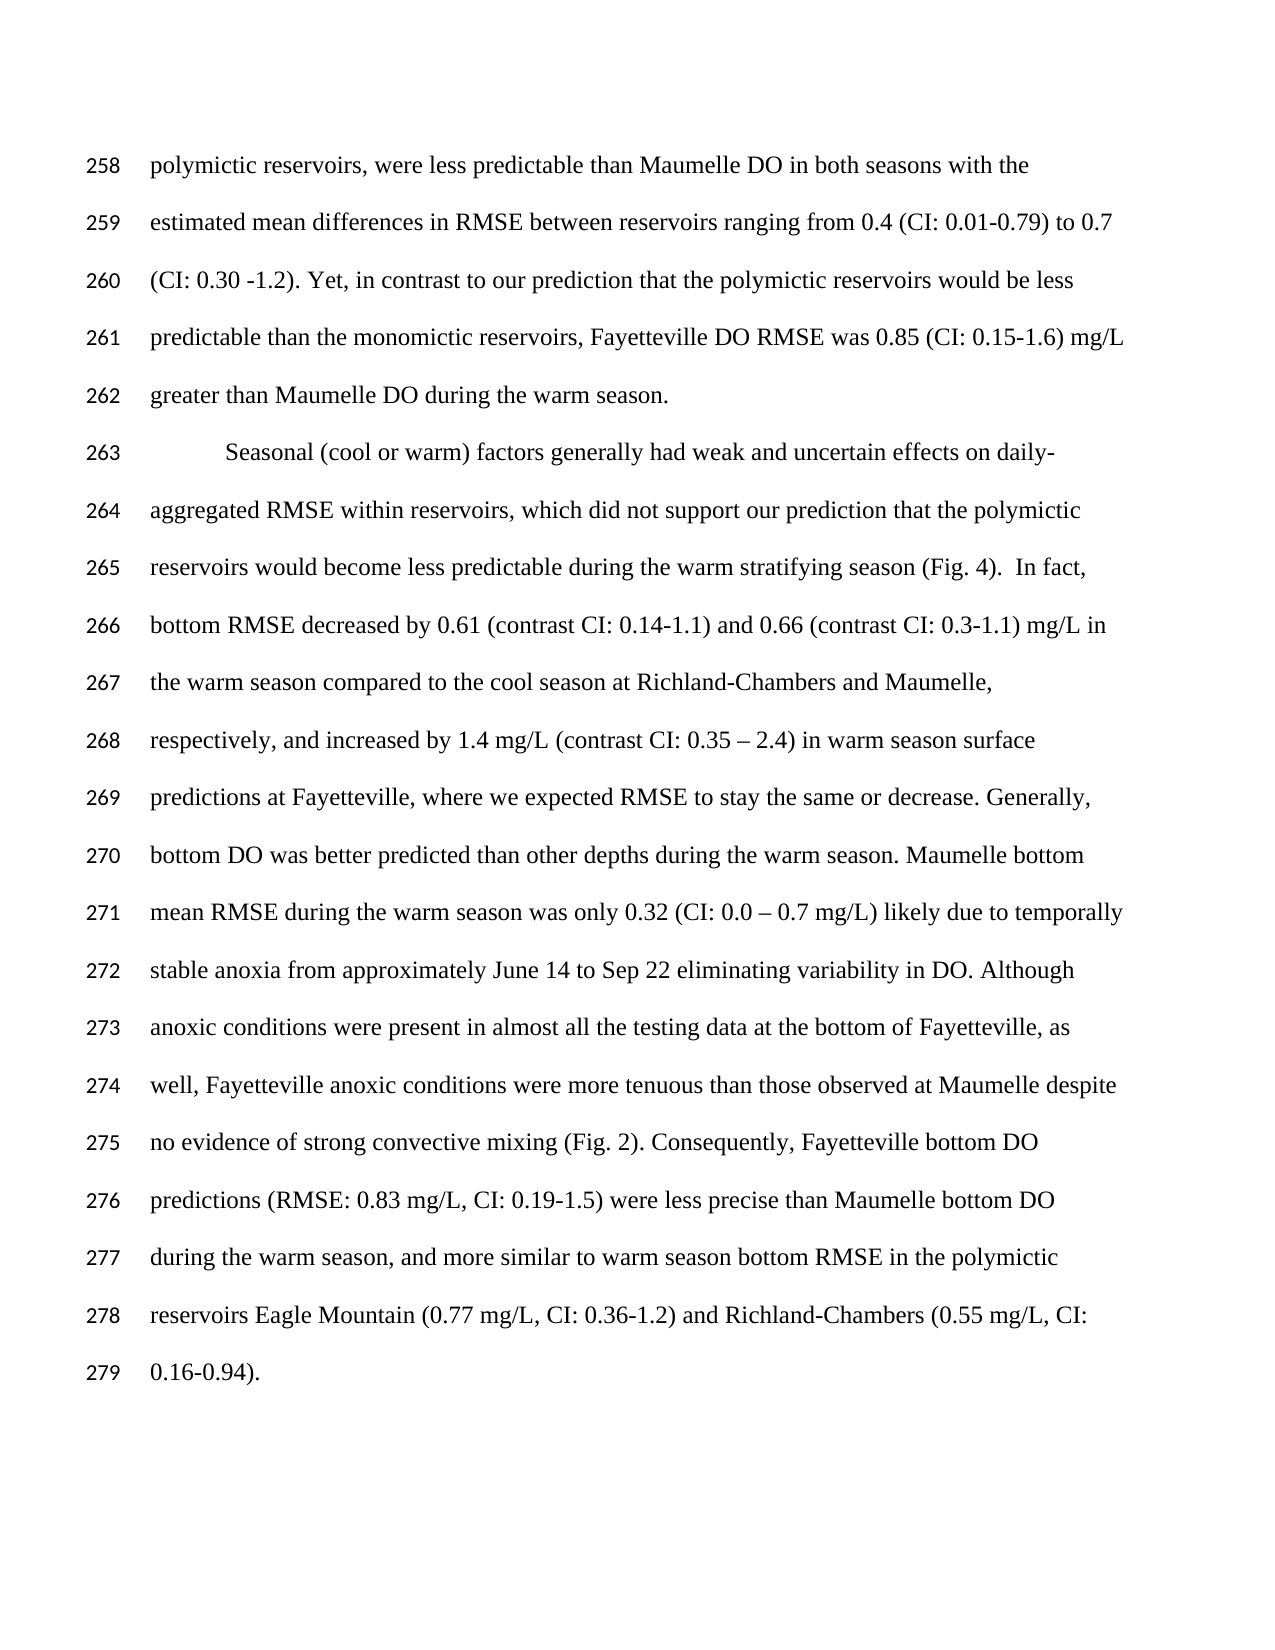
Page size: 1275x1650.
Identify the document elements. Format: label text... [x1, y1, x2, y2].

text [150, 150, 1125, 409]
text Seasonal (cool or warm) factors generally had weak and uncertain effects on daily-aggregated RMSE within reservoirs, which did not support our prediction that the polymictic reservoirs would become less predictable during the warm stratifying season (Fig. 4). In fact, bottom RMSE decreased by 0.61 (contrast CI: 0.14-1.1) and 0.66 (contrast CI: 0.3-1.1) mg/L in the warm season compared to the cool season at Richland-Chambers and Maumelle, respectively, and increased by 1.4 mg/L (contrast CI: 0.35 – 2.4) in warm season surface predictions at Fayetteville, where we expected RMSE to stay the same or decrease. Generally, bottom DO was better predicted than other depths during the warm season. Maumelle bottom mean RMSE during the warm season was only 0.32 (CI: 0.0 – 0.7 mg/L) likely due to temporally stable anoxia from approximately June 14 to Sep 22 eliminating variability in DO. Although anoxic conditions were present in almost all the testing data at the bottom of Fayetteville, as well, Fayetteville anoxic conditions were more tenuous than those observed at Maumelle despite no evidence of strong convective mixing (Fig. 2). Consequently, Fayetteville bottom DO predictions (RMSE: 0.83 mg/L, CI: 0.19-1.5) were less precise than Maumelle bottom DO during the warm season, and more similar to warm season bottom RMSE in the polymictic reservoirs Eagle Mountain (0.77 mg/L, CI: 0.36-1.2) and Richland-Chambers (0.55 mg/L, CI: 0.16-0.94). [150, 437, 1125, 1386]
